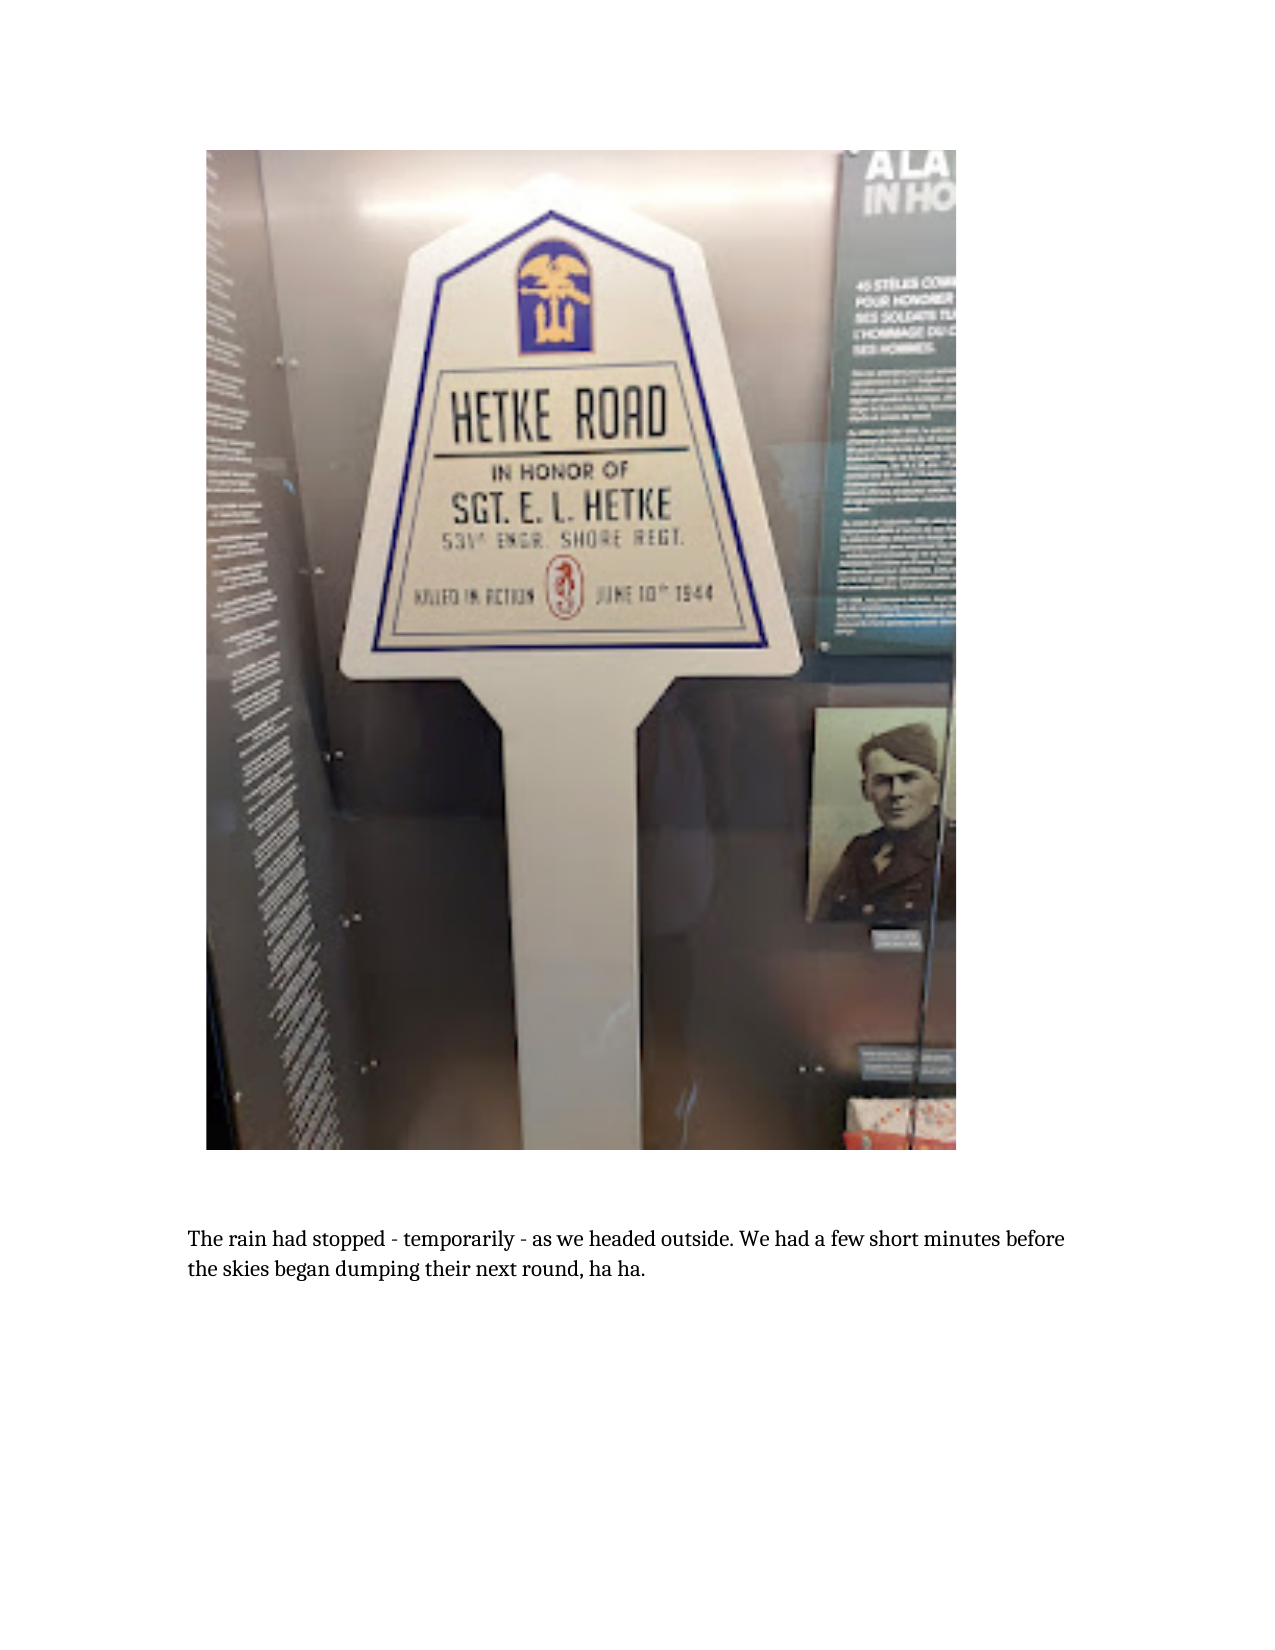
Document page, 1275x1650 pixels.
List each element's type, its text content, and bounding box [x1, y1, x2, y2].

text The rain had stopped - temporarily - as we headed outside. We had a few short minutes before the skies began dumping their next round, ha ha. [187, 1226, 1087, 1282]
picture [206, 150, 957, 1150]
